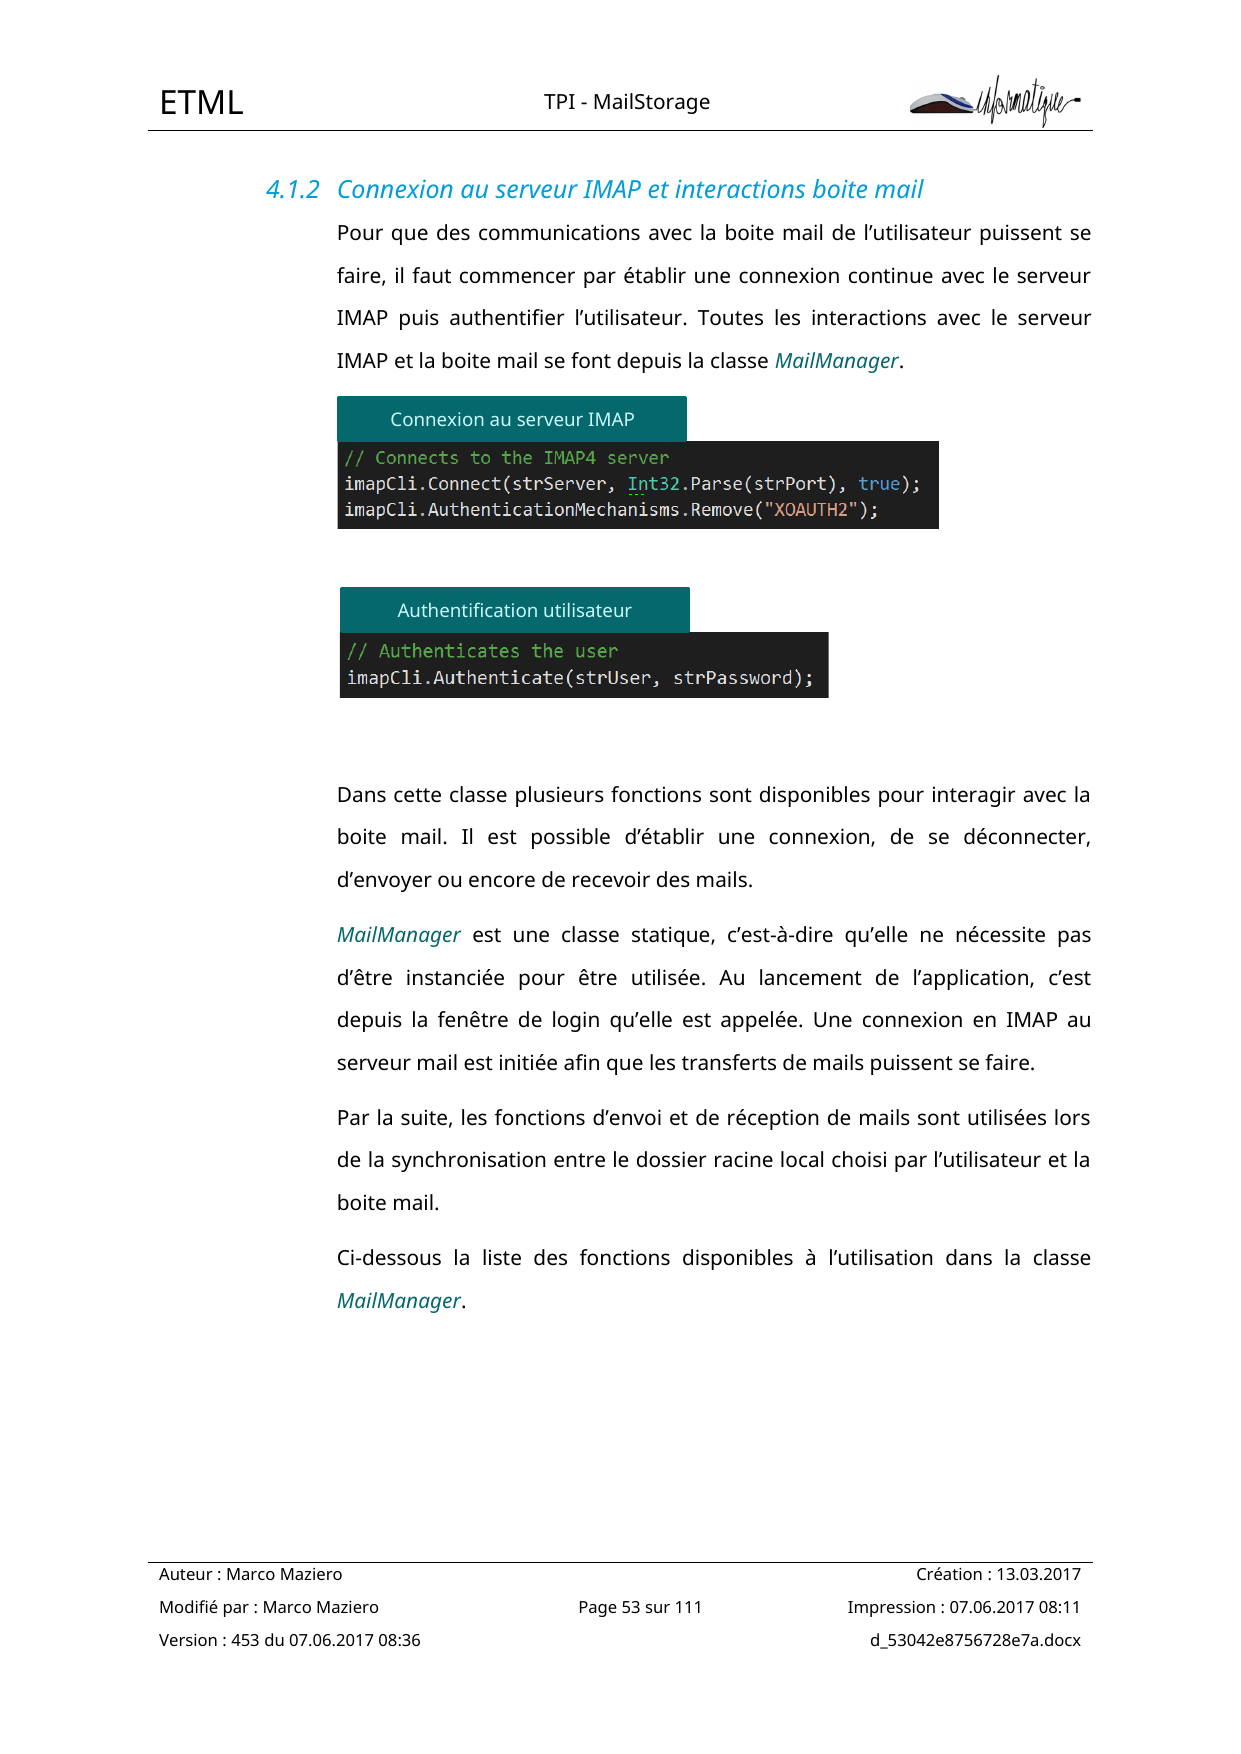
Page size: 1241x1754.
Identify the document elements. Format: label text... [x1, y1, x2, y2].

text Pour que des communications avec la boite mail de l’utilisateur puissent se faire, il faut commencer par établir une connexion continue avec le serveur IMAP puis authentifier l’utilisateur. Toutes les interactions avec le serveur IMAP et la boite mail se font depuis la classe MailManager. [337, 218, 1092, 374]
text MailManager est une classe statique, c’est-à-dire qu’elle ne nécessite pas d’être instanciée pour être utilisée. Au lancement de l’application, c’est depuis la fenêtre de login qu’elle est appelée. Une connexion en IMAP au serveur mail est initiée afin que les transferts de mails puissent se faire. [337, 920, 1092, 1076]
text Ci-dessous la liste des fonctions disponibles à l’utilisation dans la classe MailManager. [337, 1243, 1092, 1314]
picture [337, 441, 939, 529]
picture [909, 75, 1082, 128]
picture [339, 632, 829, 698]
subtitle Connexion au serveur IMAP et interactions boite mail [266, 172, 1092, 206]
text Dans cette classe plusieurs fonctions sont disponibles pour interagir avec la boite mail. Il est possible d’établir une connexion, de se déconnecter, d’envoyer ou encore de recevoir des mails. [337, 780, 1092, 893]
text Par la suite, les fonctions d’envoi et de réception de mails sont utilisées lors de la synchronisation entre le dossier racine local choisi par l’utilisateur et la boite mail. [337, 1103, 1092, 1217]
